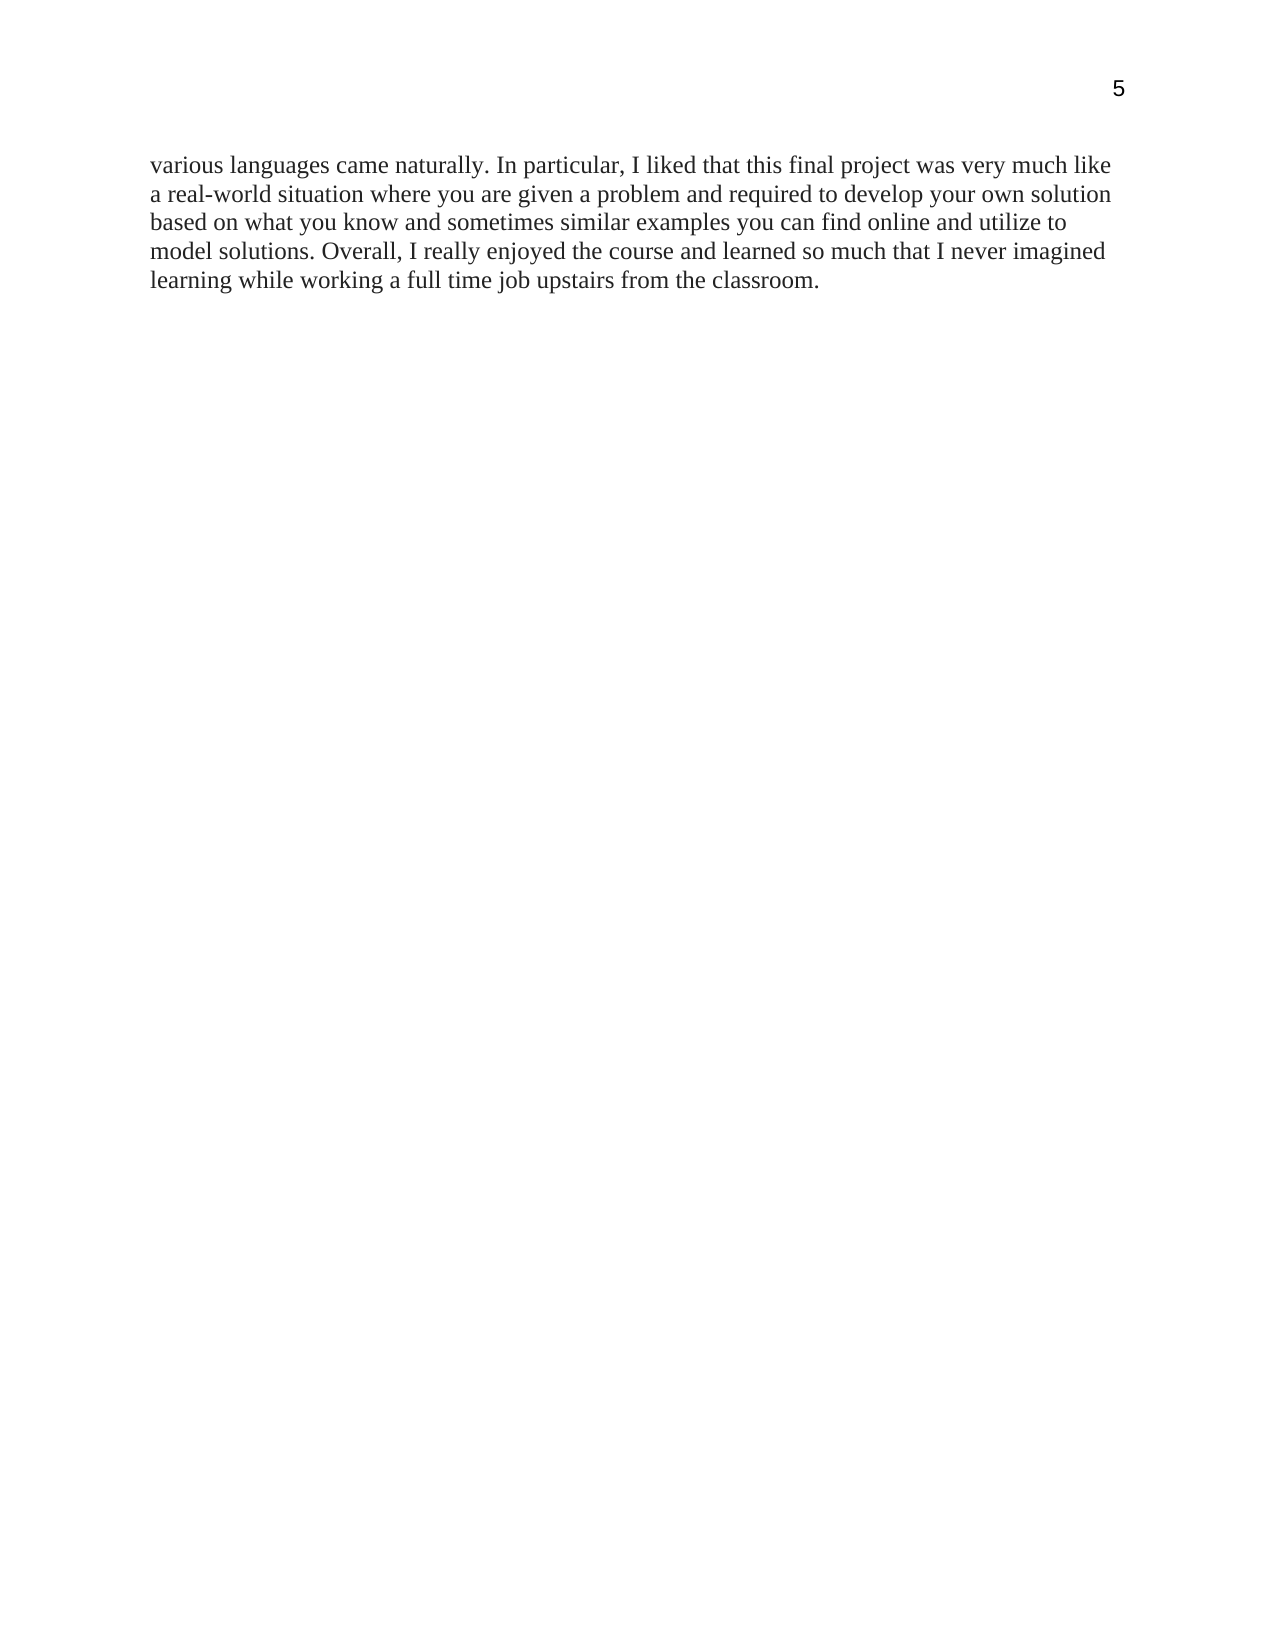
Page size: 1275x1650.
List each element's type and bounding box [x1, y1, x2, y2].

text [150, 150, 1125, 294]
